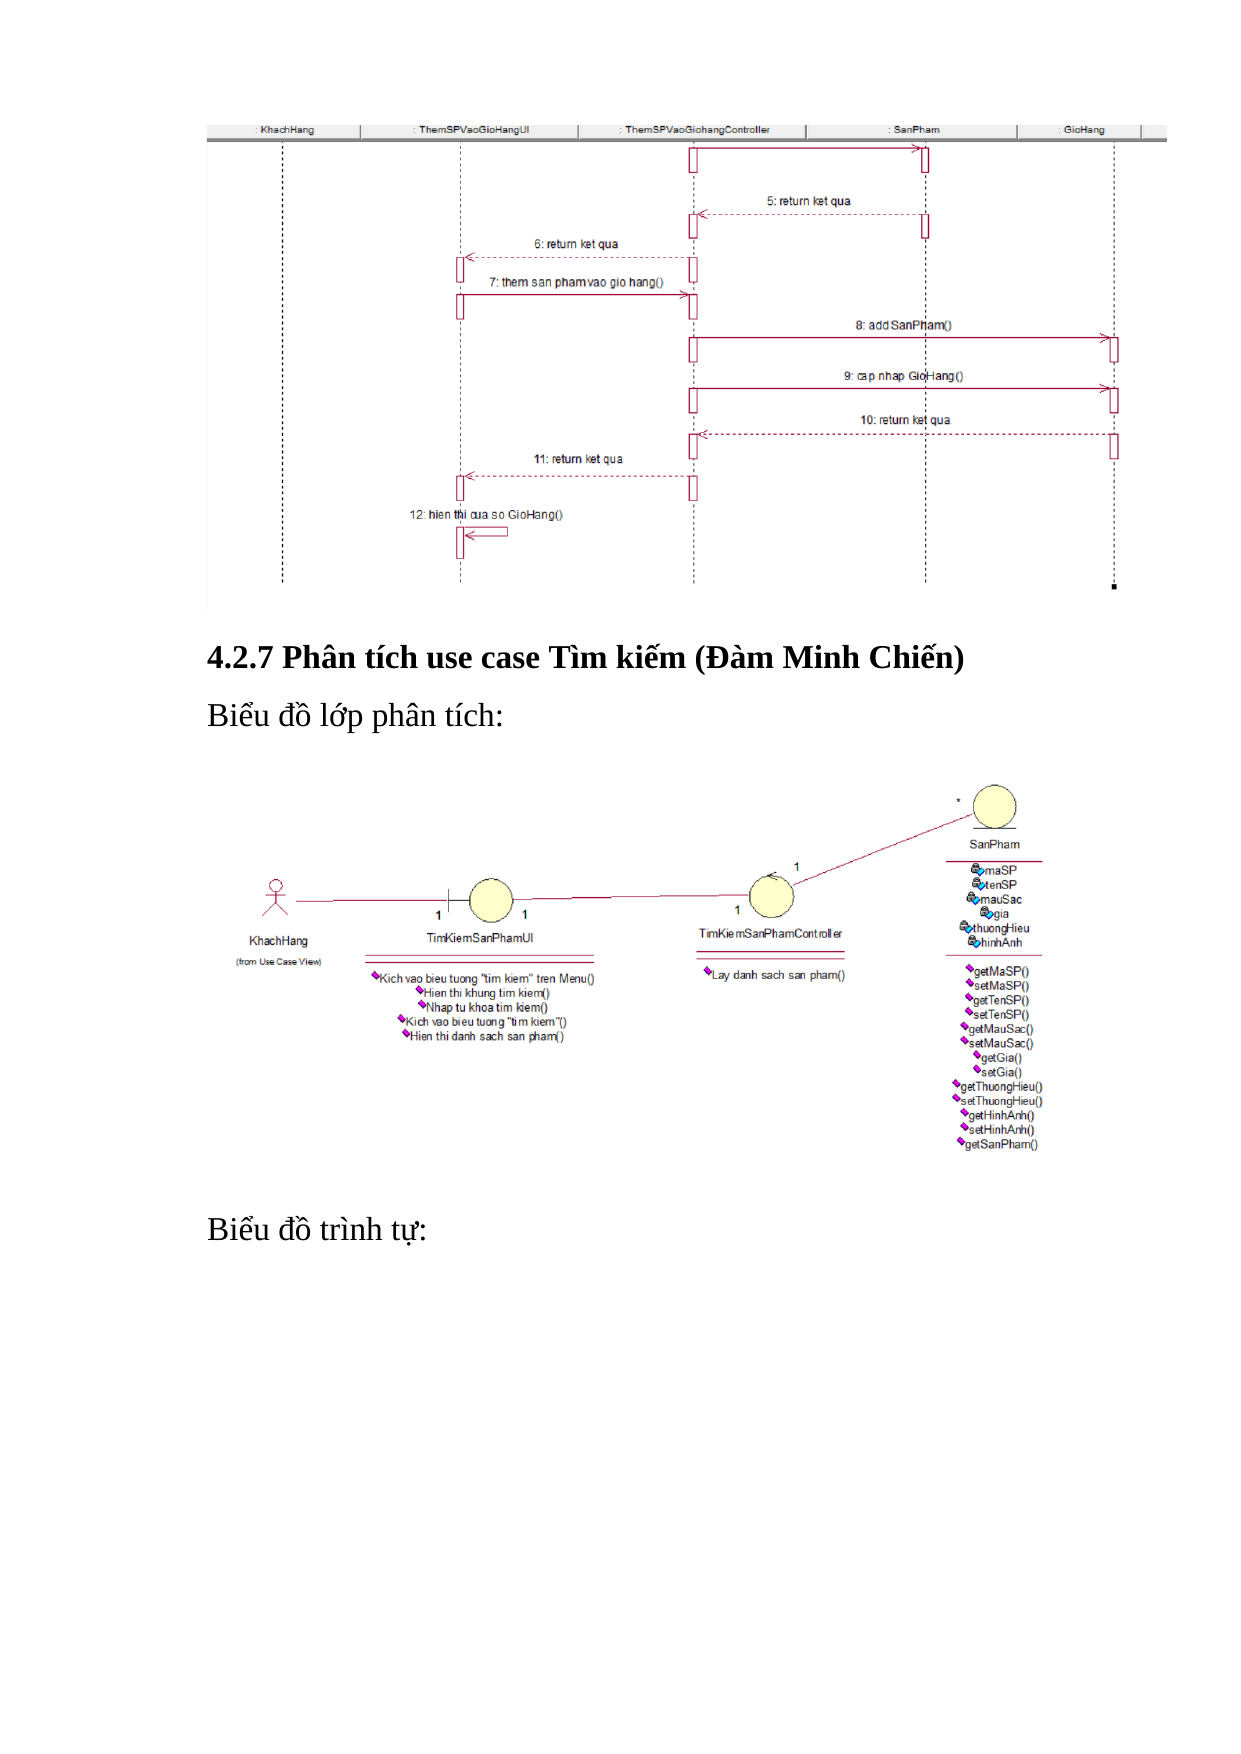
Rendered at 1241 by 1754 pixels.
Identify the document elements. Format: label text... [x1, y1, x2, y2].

text Biểu đồ lớp phân tích: [207, 695, 1167, 733]
picture [206, 125, 1167, 612]
list Phân tích use case Tìm kiếm (Đàm Minh Chiến) [207, 637, 1167, 676]
picture [206, 758, 1093, 1184]
text Biểu đồ trình tự: [207, 1209, 1167, 1247]
